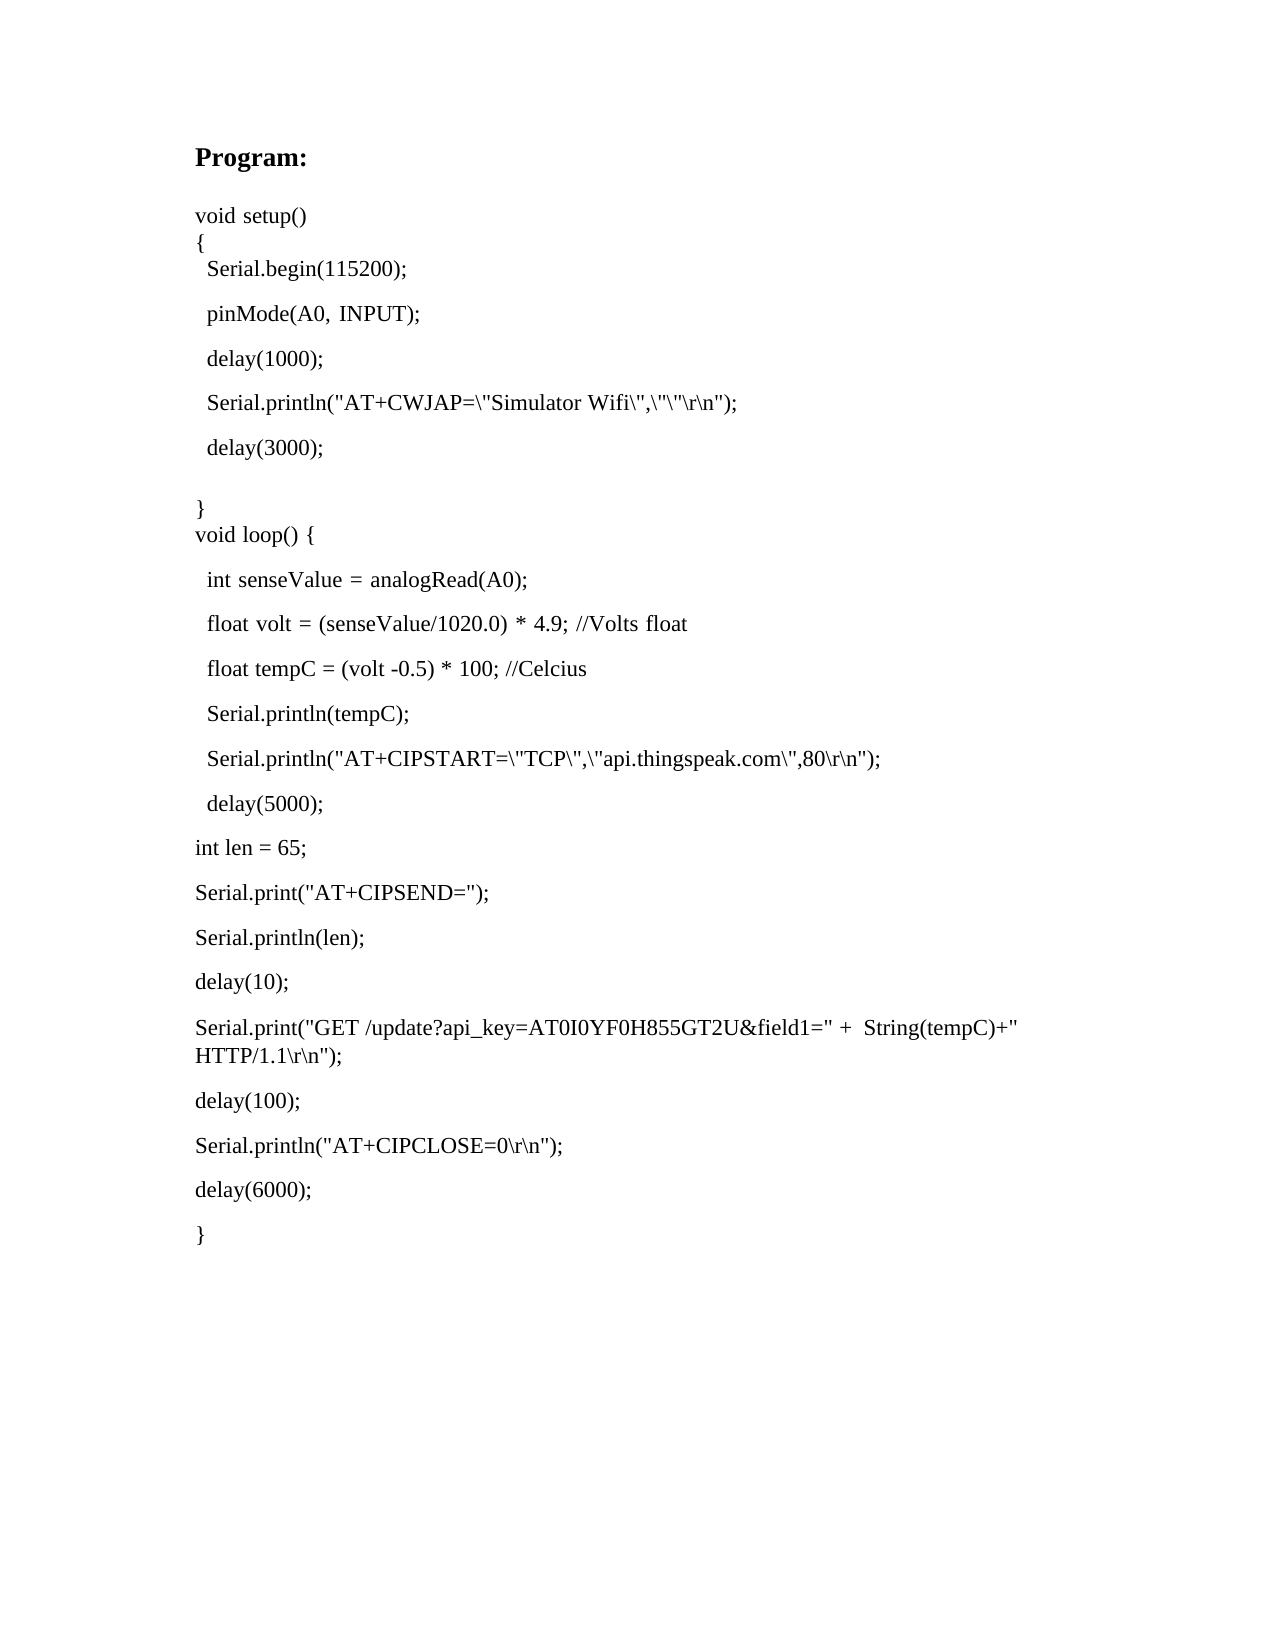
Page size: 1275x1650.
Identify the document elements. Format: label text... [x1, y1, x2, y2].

text Serial.print("GET /update?api_key=AT0I0YF0H855GT2U&field1=" + String(tempC)+" HTTP/1.1\r\n"); [195, 1013, 1077, 1069]
text Serial.begin(115200); pinMode(A0, INPUT); delay(1000); [207, 255, 476, 371]
text delay(100); Serial.println("AT+CIPCLOSE=0\r\n"); delay(6000); [195, 1087, 594, 1203]
text } [195, 495, 1125, 521]
text float volt = (senseValue/1020.0) * 4.9; //Volts float float tempC = (volt -0.5) * 100; //Celcius Serial.println(tempC); [207, 611, 689, 726]
text int senseValue = analogRead(A0); [207, 566, 1125, 592]
text int len = 65; Serial.print("AT+CIPSEND="); Serial.println(len); [195, 834, 521, 950]
text Serial.println("AT+CWJAP=\"Simulator Wifi\",\"\"\r\n"); delay(3000); [207, 389, 852, 461]
text } [195, 1221, 1125, 1248]
text Program: [195, 141, 1125, 172]
text { [195, 229, 1125, 255]
text Serial.println("AT+CIPSTART=\"TCP\",\"api.thingspeak.com\",80\r\n"); delay(5000); [207, 745, 940, 816]
text delay(10); [195, 969, 1125, 995]
text void loop() { [195, 521, 1125, 547]
text void setup() [195, 202, 1125, 229]
